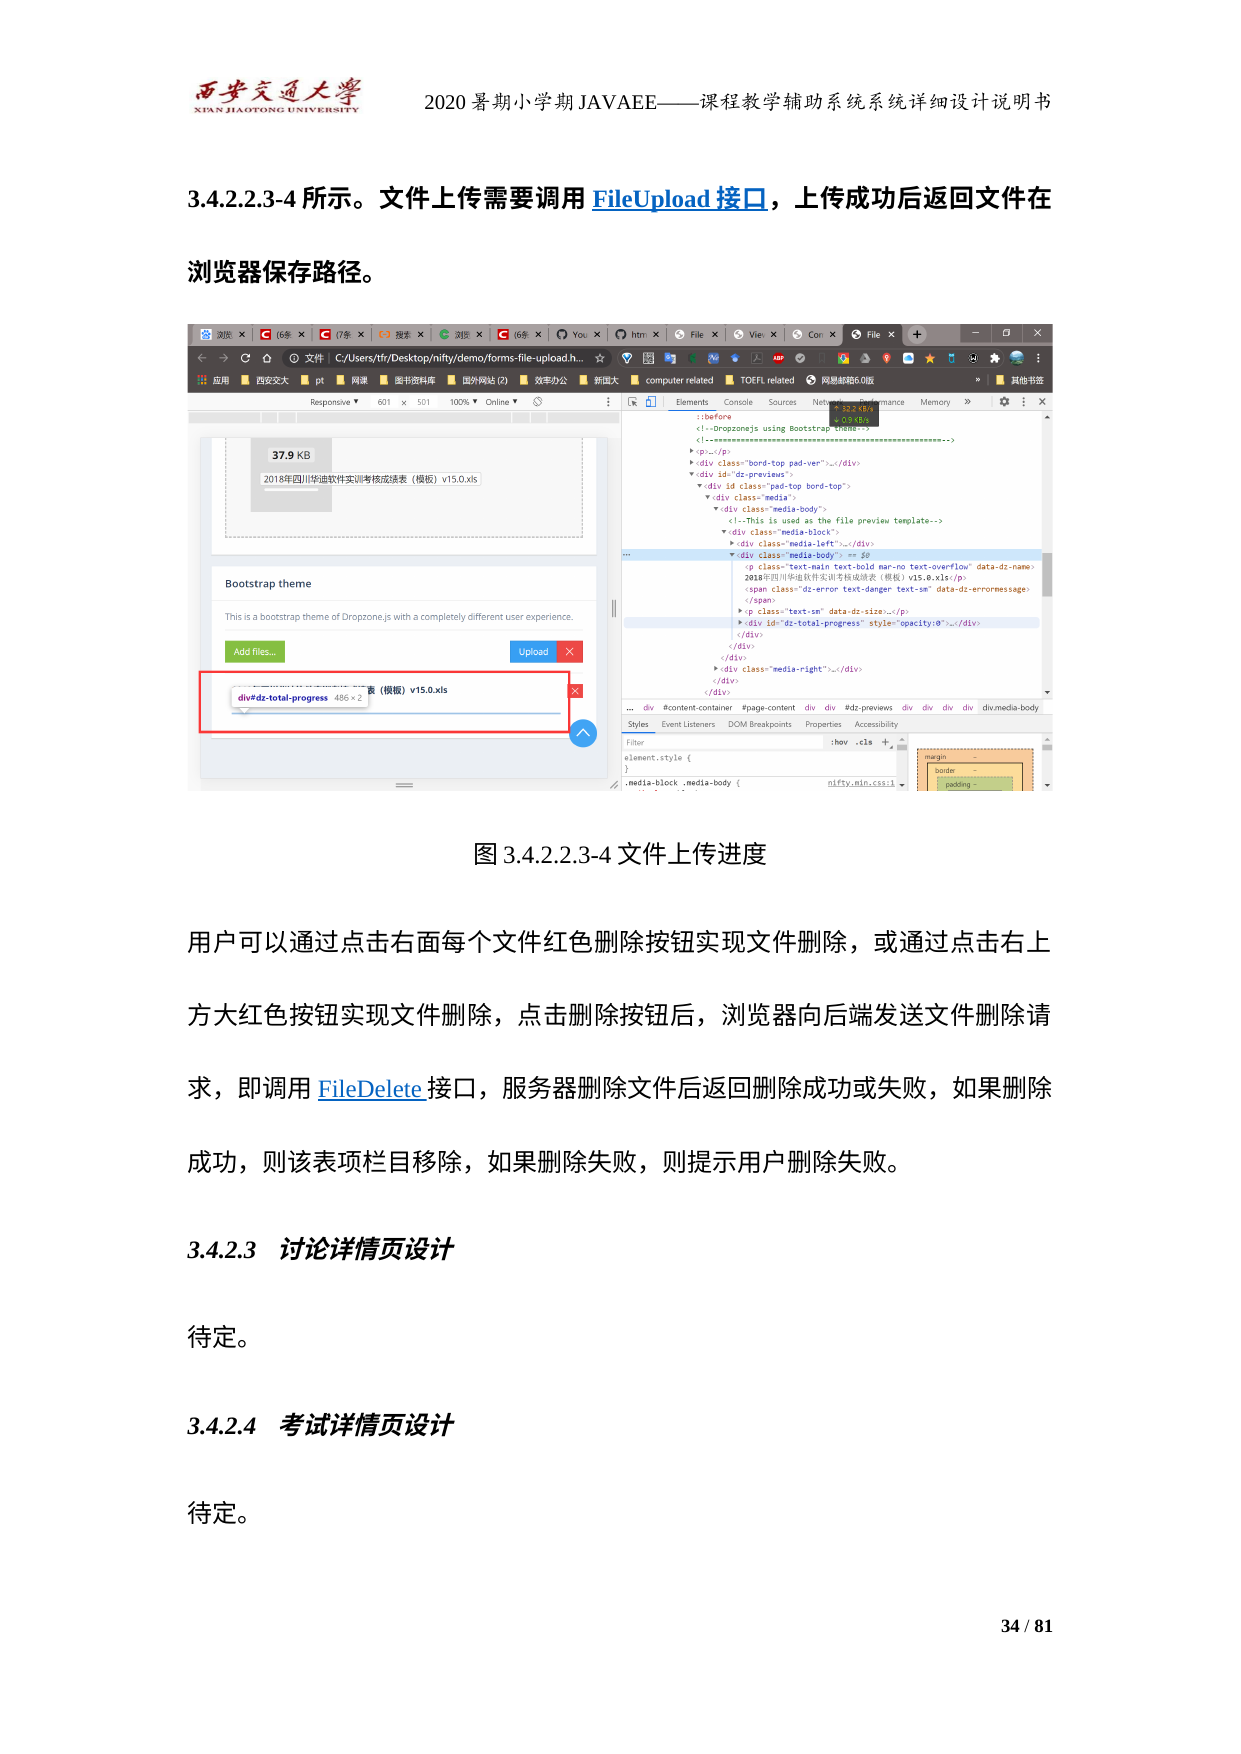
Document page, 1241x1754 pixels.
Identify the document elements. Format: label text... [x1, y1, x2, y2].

text 待定。 [187, 1302, 1053, 1370]
picture [189, 77, 364, 114]
subtitle 考试详情页设计 [187, 1389, 1053, 1457]
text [187, 163, 1053, 304]
subtitle 讨论详情页设计 [187, 1214, 1053, 1282]
text 用户可以通过点击右面每个文件红色删除按钮实现文件删除，或通过点击右上方大红色按钮实现文件删除，点击删除按钮后，浏览器向后端发送文件删除请求，即调用FileDelete接口，服务器删除文件后返回删除成功或失败，如果删除成功，则该表项栏目移除，如果删除失败，则提示用户删除失败。 [187, 906, 1053, 1194]
text 待定。 [187, 1477, 1053, 1545]
text 图3.4.2.2.3-4 文件上传进度 [187, 819, 1053, 887]
picture [187, 324, 1053, 791]
